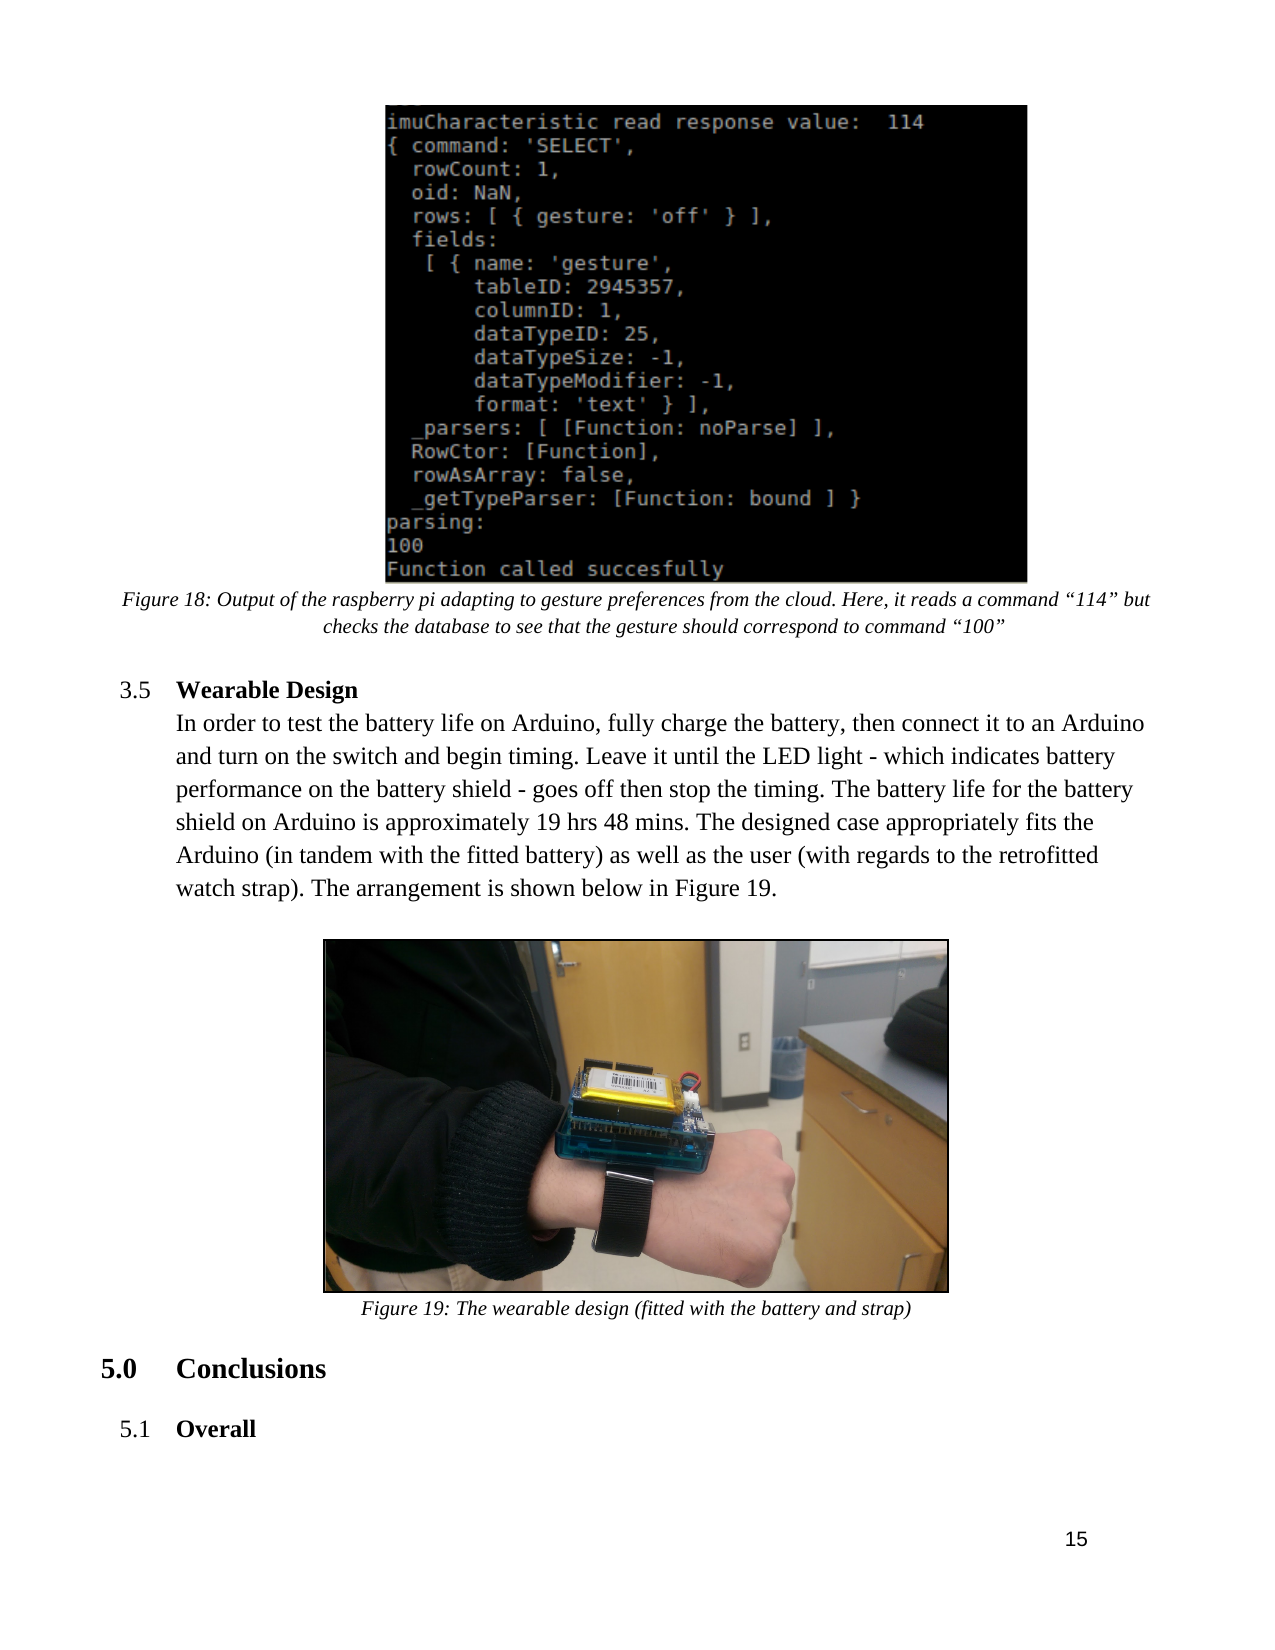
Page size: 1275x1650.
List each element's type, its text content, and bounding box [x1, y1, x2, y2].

text Figure 18: Output of the raspberry pi adapting to gesture preferences from the cloud. Here, it reads a command “114” but checks the database to see that the gesture should correspond to command “100” [119, 587, 1153, 638]
picture [385, 105, 1028, 584]
text In order to test the battery life on Arduino, fully charge the battery, then connect it to an Arduino and turn on the switch and begin timing. Leave it until the LED light - which indicates battery performance on the battery shield - goes off then stop the timing. The battery life for the battery shield on Arduino is approximately 19 hrs 48 mins. The designed case appropriately fits the Arduino (in tandem with the fitted battery) as well as the user (with regards to the retrofitted watch strap). The arrangement is shown below in Figure 19. [119, 708, 1153, 902]
picture [325, 941, 947, 1291]
text 5.0 Conclusions [101, 1351, 1153, 1385]
text 3.5 Wearable Design [119, 675, 1153, 704]
text 5.1 Overall [119, 1414, 1153, 1442]
text Figure 19: The wearable design (fitted with the battery and strap) [119, 1296, 1153, 1320]
